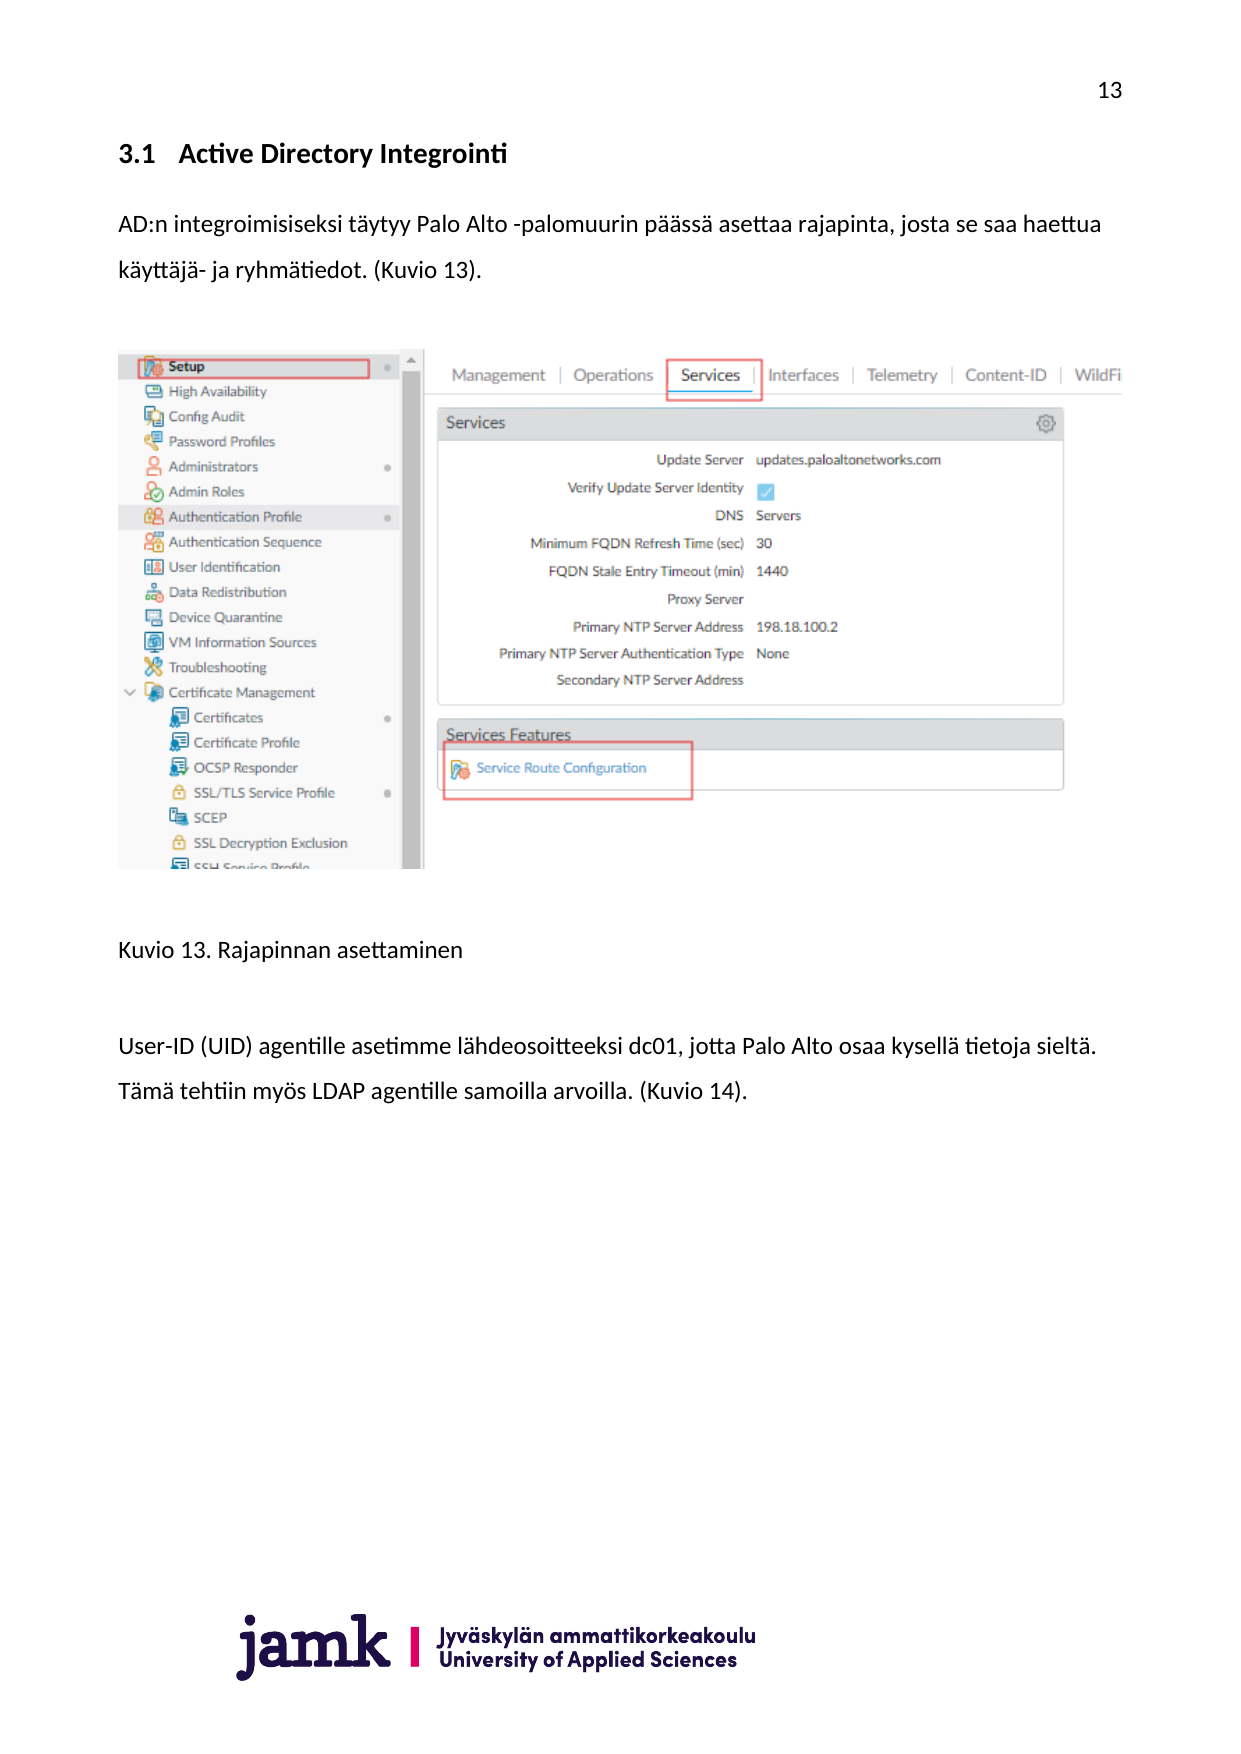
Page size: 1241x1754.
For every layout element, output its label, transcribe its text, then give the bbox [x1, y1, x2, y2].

picture [118, 349, 1123, 869]
subtitle Active Directory Integrointi [118, 135, 1122, 171]
text Kuvio 13. Rajapinnan asettaminen [118, 934, 1122, 964]
text AD:n integroimisiseksi täytyy Palo Alto -palomuurin päässä asettaa rajapinta, josta se saa haettua käyttäjä- ja ryhmätiedot. (Kuvio 13). [118, 208, 1122, 284]
text User-ID (UID) agentille asetimme lähdeosoitteeksi dc01, jotta Palo Alto osaa kysellä tietoja sieltä. Tämä tehtiin myös LDAP agentille samoilla arvoilla. (Kuvio 14). [118, 1030, 1122, 1106]
picture [236, 1614, 755, 1681]
